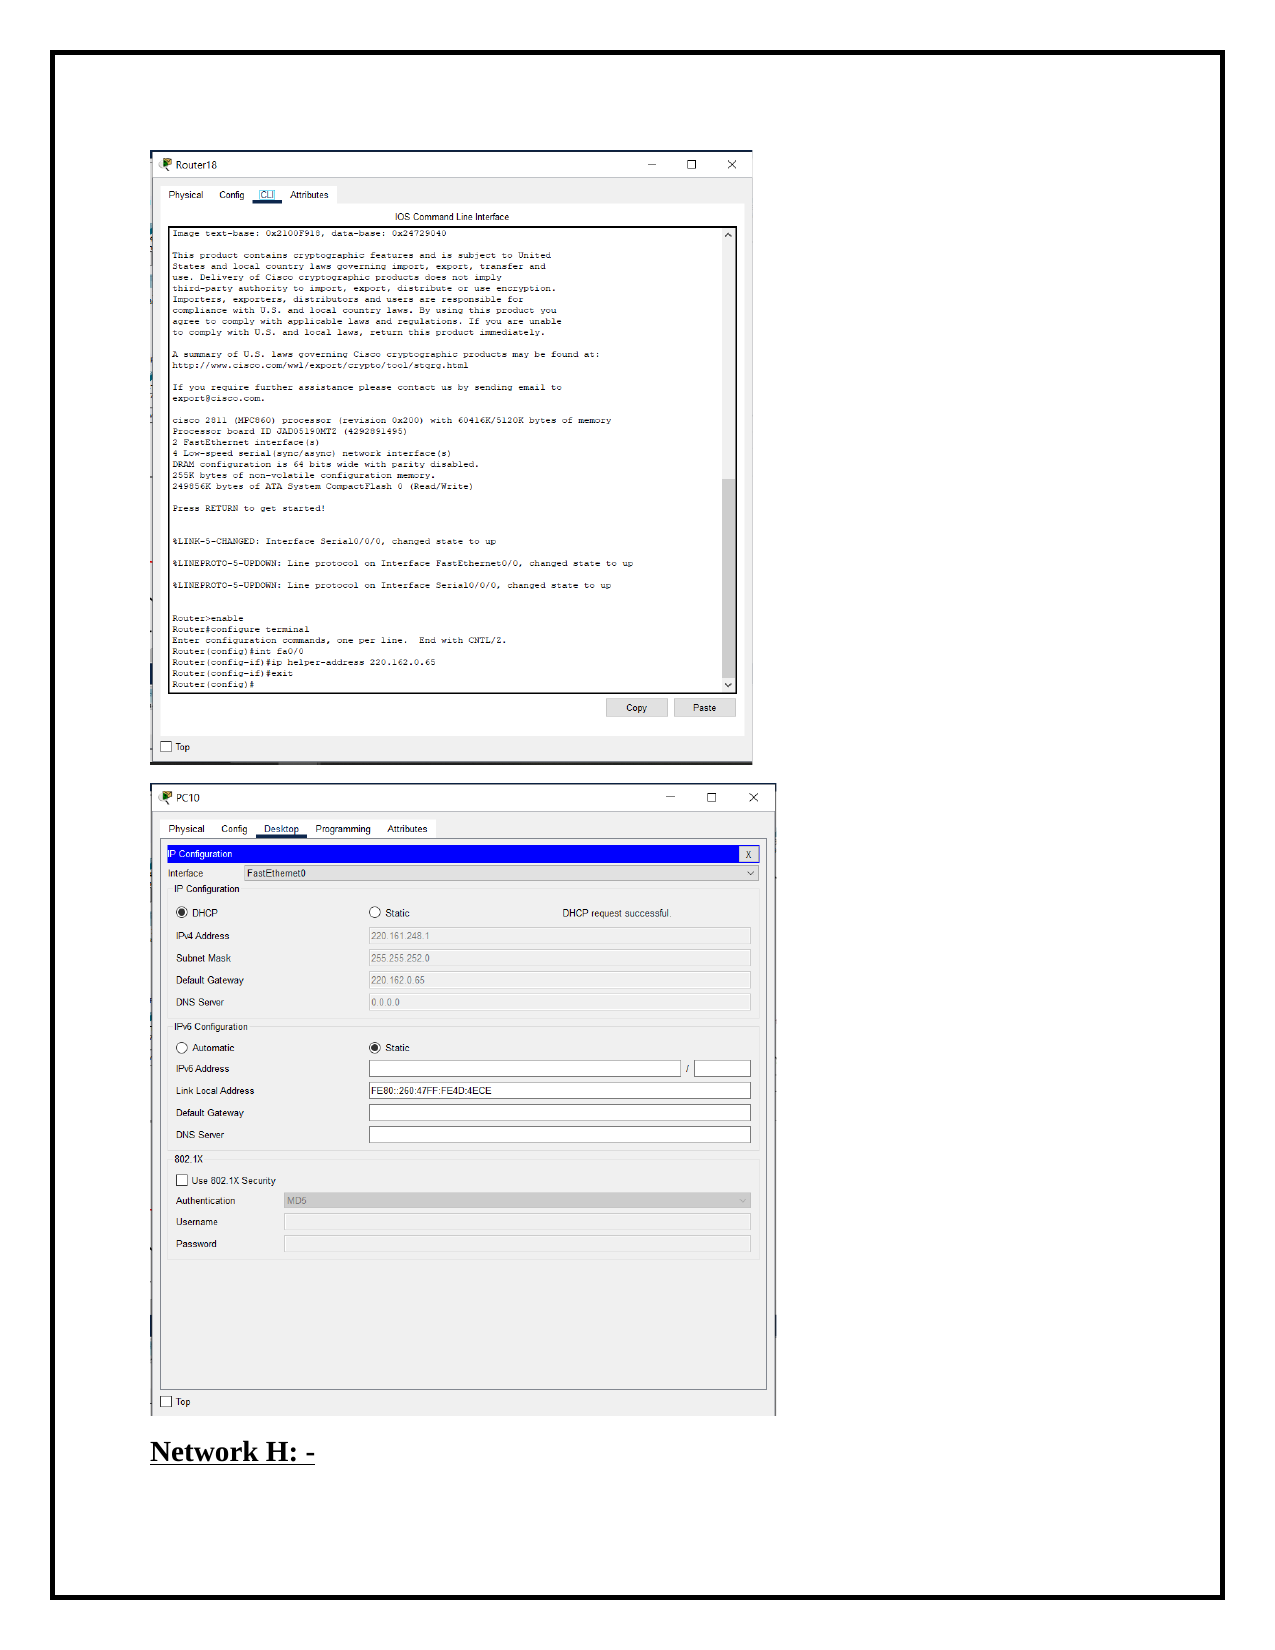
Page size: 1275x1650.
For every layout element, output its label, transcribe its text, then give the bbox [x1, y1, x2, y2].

picture [150, 783, 777, 1416]
text Network H: - [150, 1434, 1125, 1468]
picture [150, 150, 753, 765]
